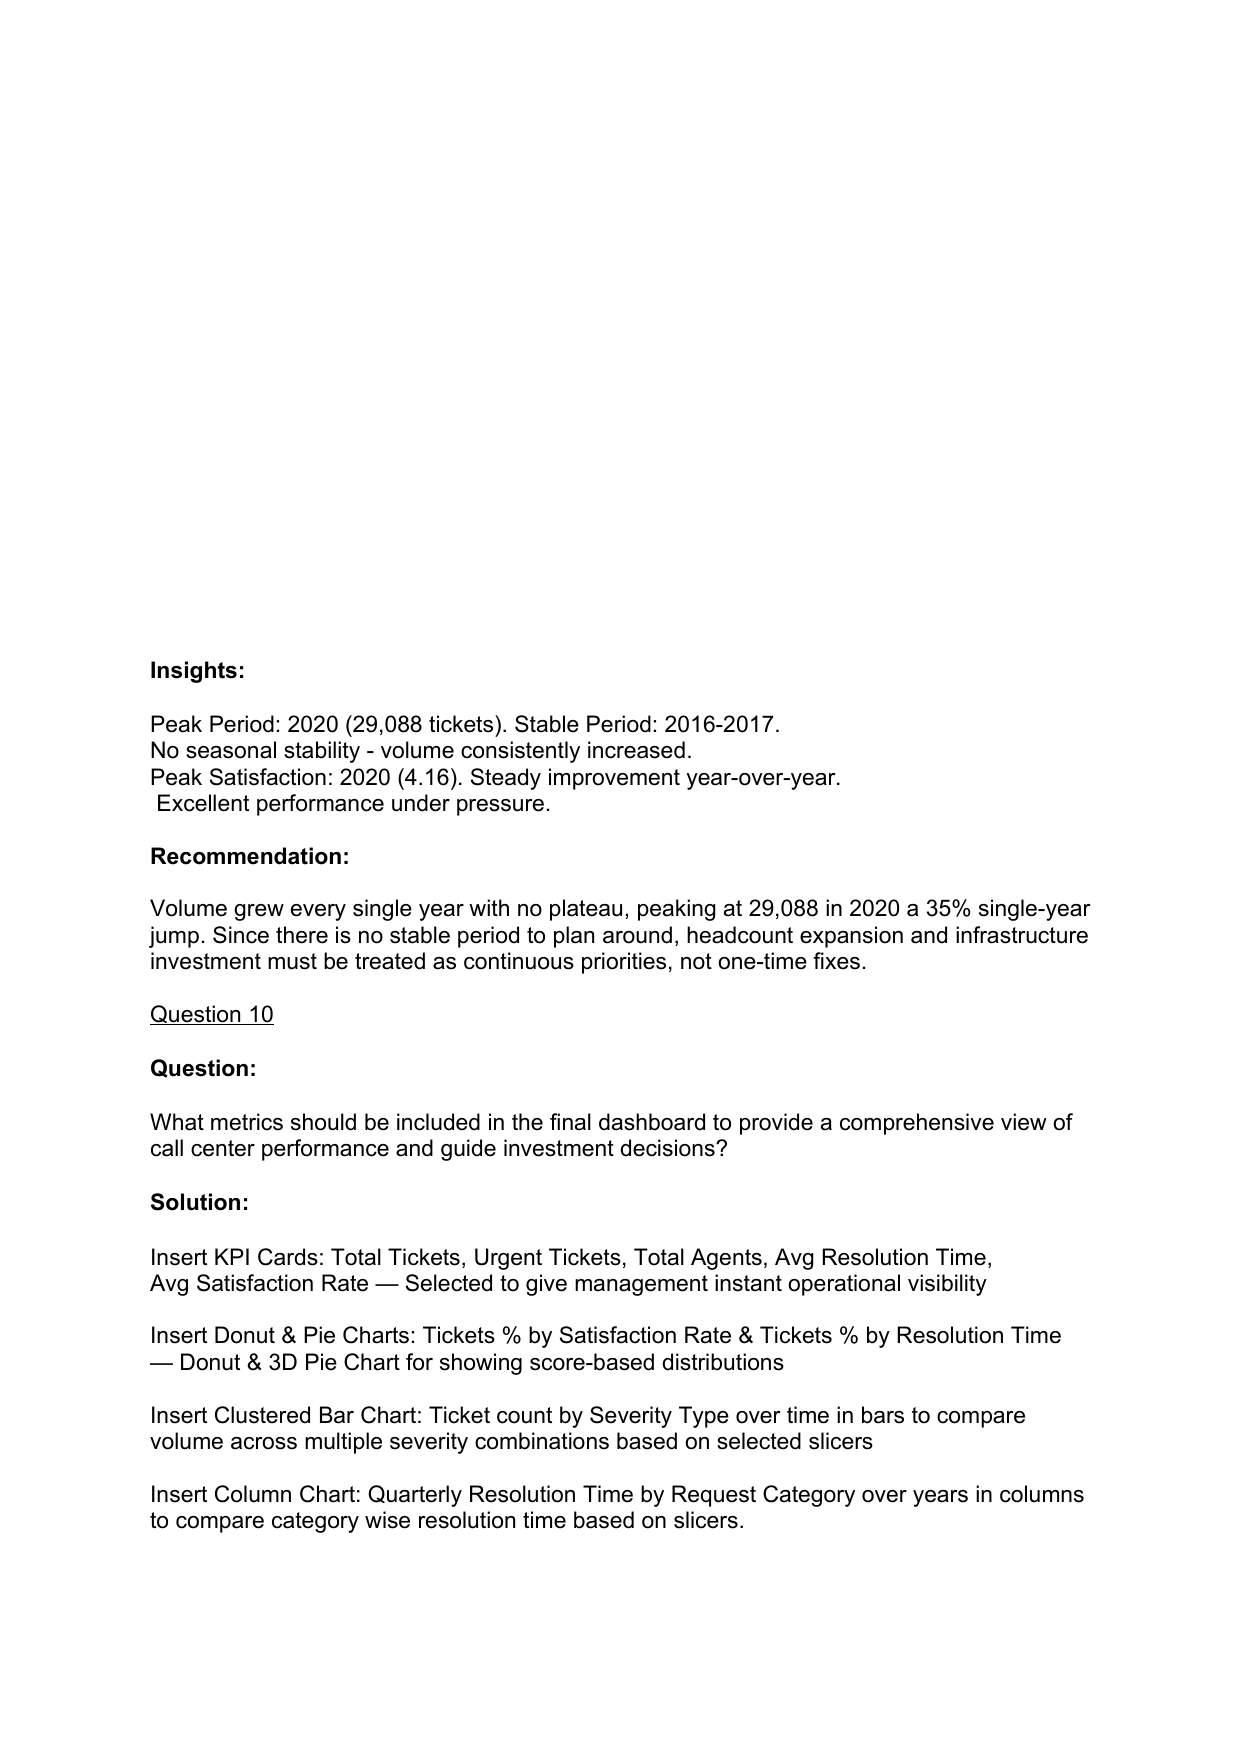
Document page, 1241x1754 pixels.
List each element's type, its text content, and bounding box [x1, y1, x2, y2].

text Excellent performance under pressure. [150, 790, 1090, 816]
text Insights: [150, 657, 1090, 683]
text Recommendation: [150, 843, 1090, 869]
text Question: [150, 1055, 1090, 1081]
text Peak Period: 2020 (29,088 tickets). Stable Period: 2016-2017. [150, 711, 1090, 737]
text Peak Satisfaction: 2020 (4.16). Steady improvement year-over-year. [150, 764, 1090, 790]
text What metrics should be included in the final dashboard to provide a comprehensive view of call center performance and guide investment decisions? [150, 1109, 1090, 1162]
text Insert KPI Cards: Total Tickets, Urgent Tickets, Total Agents, Avg Resolution Time, [150, 1243, 1090, 1270]
text Insert Clustered Bar Chart: Ticket count by Severity Type over time in bars to compare volume across multiple severity combinations based on selected slicers [150, 1402, 1090, 1454]
text Avg Satisfaction Rate — Selected to give management instant operational visibility [150, 1270, 1090, 1296]
text Insert Donut & Pie Charts: Tickets % by Satisfaction Rate & Tickets % by Resolution Time — Donut & 3D Pie Chart for showing score-based distributions [150, 1322, 1090, 1375]
text Insert Column Chart: Quarterly Resolution Time by Request Category over years in columns to compare category wise resolution time based on slicers. [150, 1481, 1090, 1533]
text Solution: [150, 1189, 1090, 1216]
text No seasonal stability - volume consistently increased. [150, 737, 1090, 764]
text Volume grew every single year with no plateau, peaking at 29,088 in 2020 a 35% single-year jump. Since there is no stable period to plan around, headcount expansion and infrastructure investment must be treated as continuous priorities, not one-time fixes. [150, 895, 1090, 1001]
text Question 10 [150, 1001, 1090, 1027]
